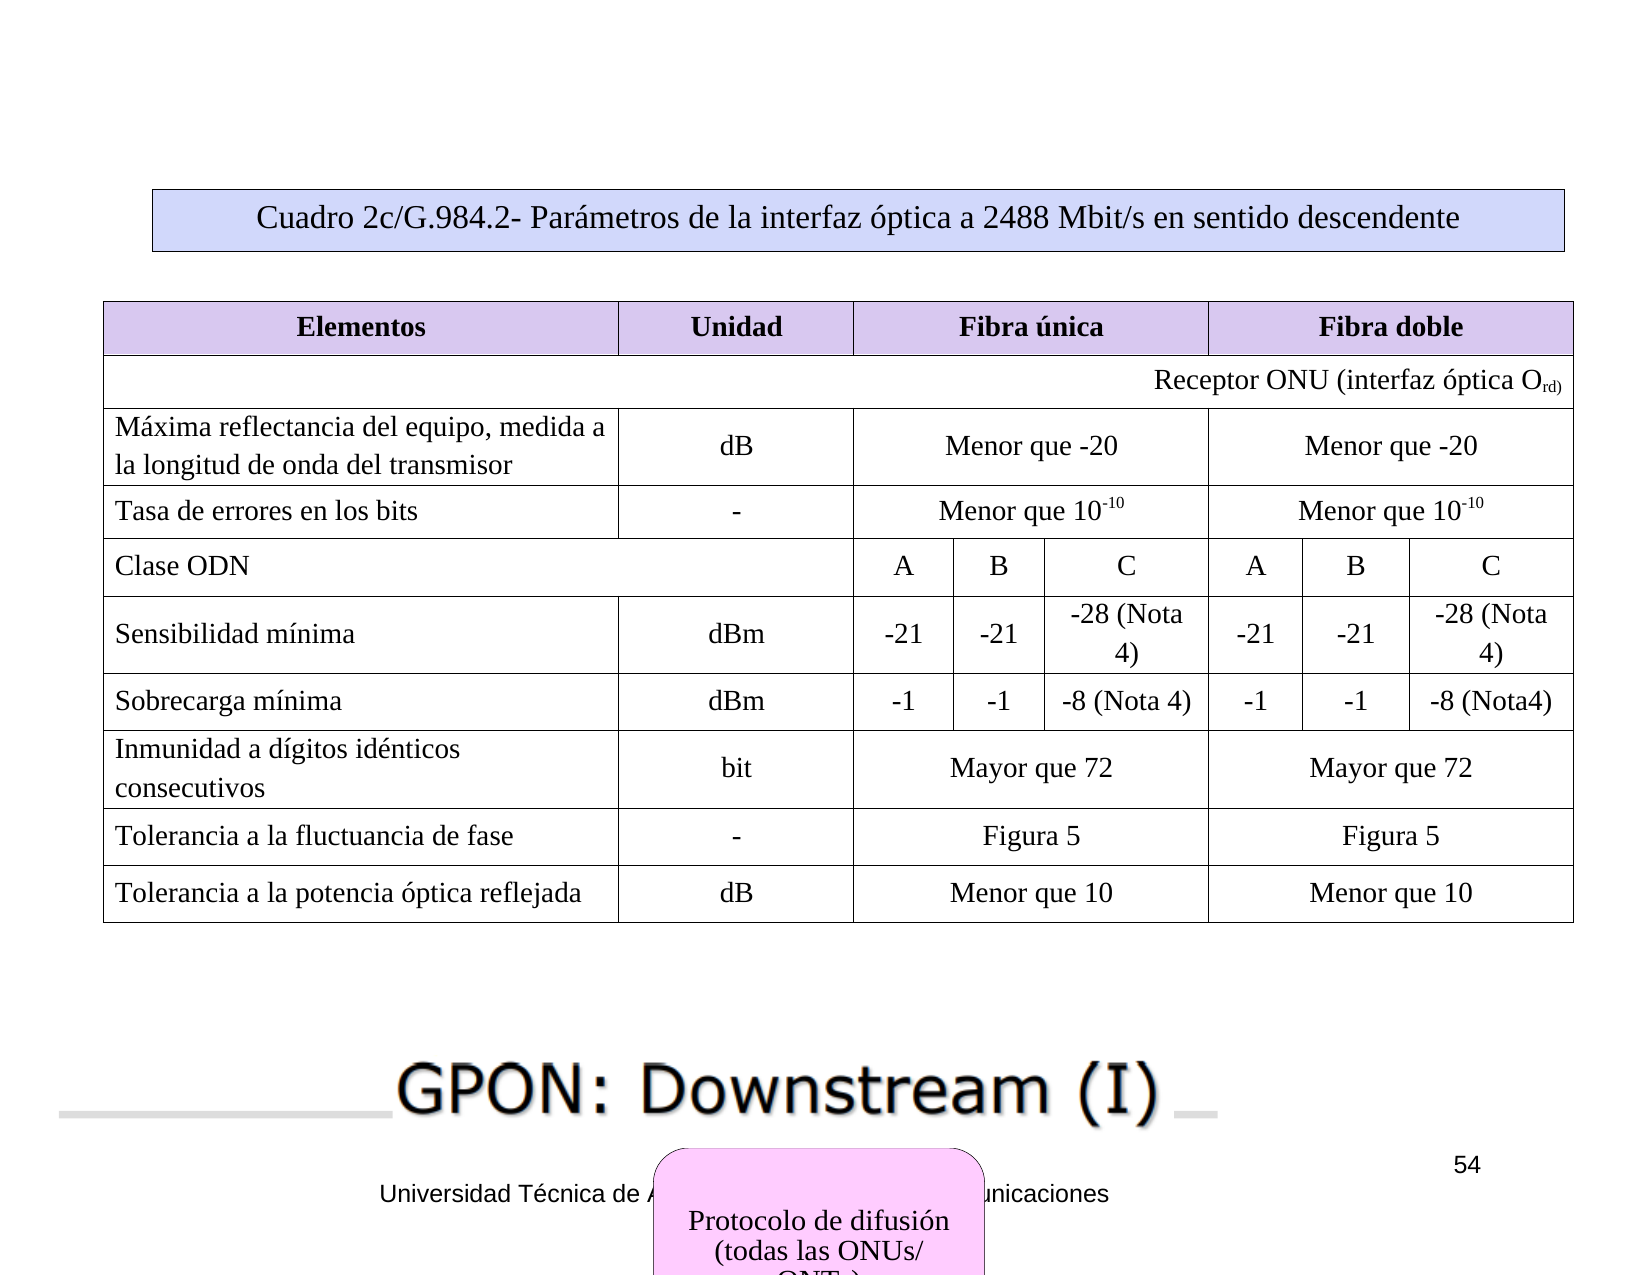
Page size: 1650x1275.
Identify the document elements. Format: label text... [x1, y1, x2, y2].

table_cell Menor que -20 [1209, 409, 1573, 485]
table_header Fibra doble [1209, 302, 1573, 354]
table_cell -21 [854, 597, 953, 673]
table_cell Sobrecarga mínima [104, 674, 618, 730]
table_cell - [619, 486, 853, 538]
table_cell dBm [619, 597, 853, 673]
table_cell Inmunidad a dígitos idénticos consecutivos [104, 731, 618, 808]
table_cell -21 [1209, 597, 1302, 673]
table_cell -1 [1209, 674, 1302, 730]
table_cell -8 (Nota4) [1410, 674, 1573, 730]
table_cell Menor que 10 [1209, 866, 1573, 922]
table_header Unidad [619, 302, 853, 354]
table_cell dB [619, 409, 853, 485]
table_cell Tolerancia a la fluctuancia de fase [104, 809, 618, 865]
table_cell -1 [954, 674, 1044, 730]
table_cell -1 [1303, 674, 1409, 730]
table_cell -28 (Nota 4) [1045, 597, 1208, 673]
table_cell Tolerancia a la potencia óptica reflejada [104, 866, 618, 922]
table_cell Figura 5 [1209, 809, 1573, 865]
table_cell -8 (Nota 4) [1045, 674, 1208, 730]
table_header Elementos [104, 302, 618, 354]
table_cell Máxima reflectancia del equipo, medida a la longitud de onda del transmisor [104, 409, 618, 485]
table_cell -21 [1303, 597, 1409, 673]
table_cell dBm [619, 674, 853, 730]
table_cell Menor que 10-10 [1209, 486, 1573, 538]
picture [392, 1055, 1174, 1140]
table_cell -21 [954, 597, 1044, 673]
table_cell A [854, 539, 953, 596]
table_cell Clase ODN [104, 539, 853, 596]
table_cell Menor que 10-10 [854, 486, 1208, 538]
table_cell -1 [854, 674, 953, 730]
table_cell A [1209, 539, 1302, 596]
table_cell C [1045, 539, 1208, 596]
table_cell B [1303, 539, 1409, 596]
table_cell Receptor ONU (interfaz óptica Ord) [104, 356, 1573, 408]
table_cell Mayor que 72 [1209, 731, 1573, 808]
table_cell Tasa de errores en los bits [104, 486, 618, 538]
table_header Fibra única [854, 302, 1208, 354]
table_cell -28 (Nota 4) [1410, 597, 1573, 673]
table_cell C [1410, 539, 1573, 596]
table_cell Sensibilidad mínima [104, 597, 618, 673]
table_cell Mayor que 72 [854, 731, 1208, 808]
table_cell Menor que -20 [854, 409, 1208, 485]
table_cell - [619, 809, 853, 865]
table_cell bit [619, 731, 853, 808]
table_cell B [954, 539, 1044, 596]
table_cell Figura 5 [854, 809, 1208, 865]
table_cell dB [619, 866, 853, 922]
table_cell Menor que 10 [854, 866, 1208, 922]
